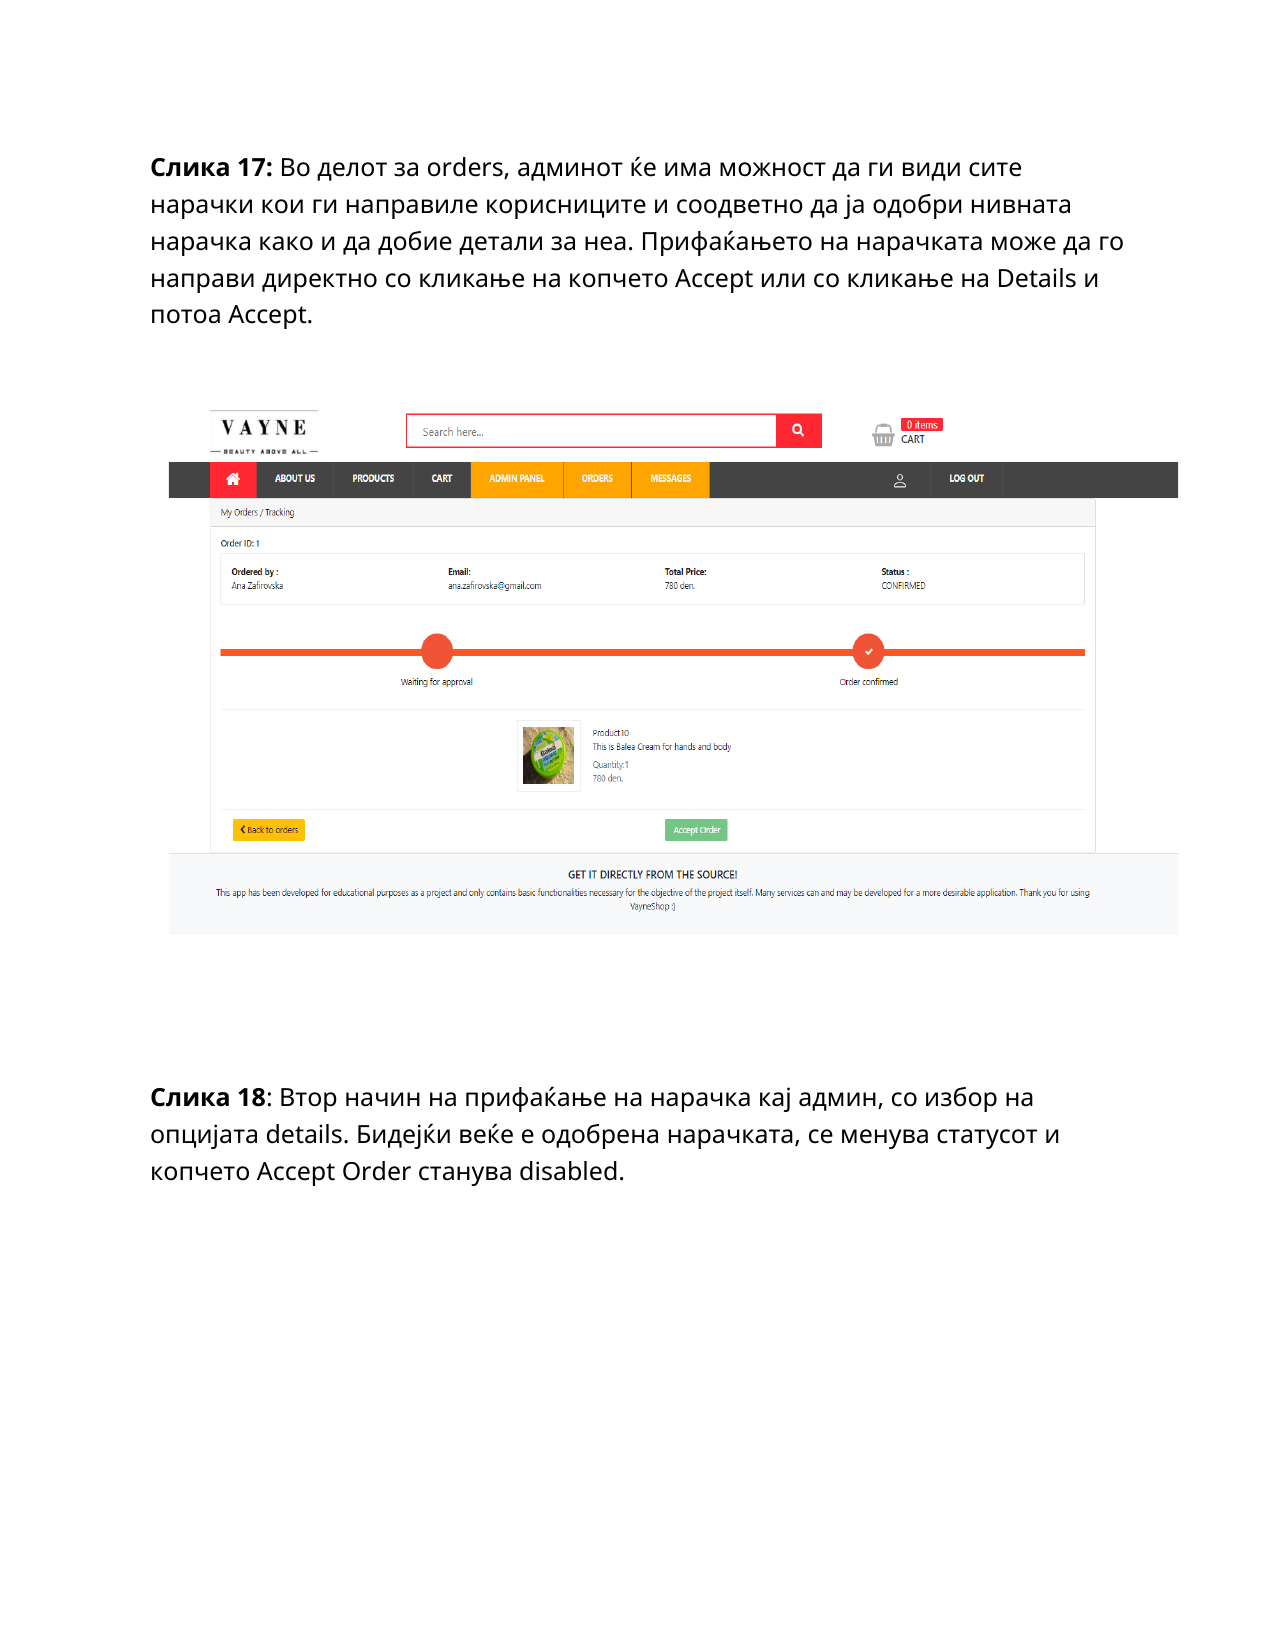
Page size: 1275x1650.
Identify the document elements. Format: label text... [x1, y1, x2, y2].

text Слика 17: Во делот за orders, админот ќе има можност да ги види сите нарачки кои ги направиле корисниците и соодветно да ја одобри нивната нарачка како и да добие детали за неа. Прифаќањето на нарачката може да го направи директно со кликање на копчето Accept или со кликање на Details и потоа Аccept. [150, 150, 1125, 331]
text Слика 18: Втор начин на прифаќање на нарачка кај админ, со избор на опцијата details. Бидејќи веќе е одобрена нарачката, се менува статусот и копчето Accept Order станува disabled. [150, 404, 1125, 1188]
